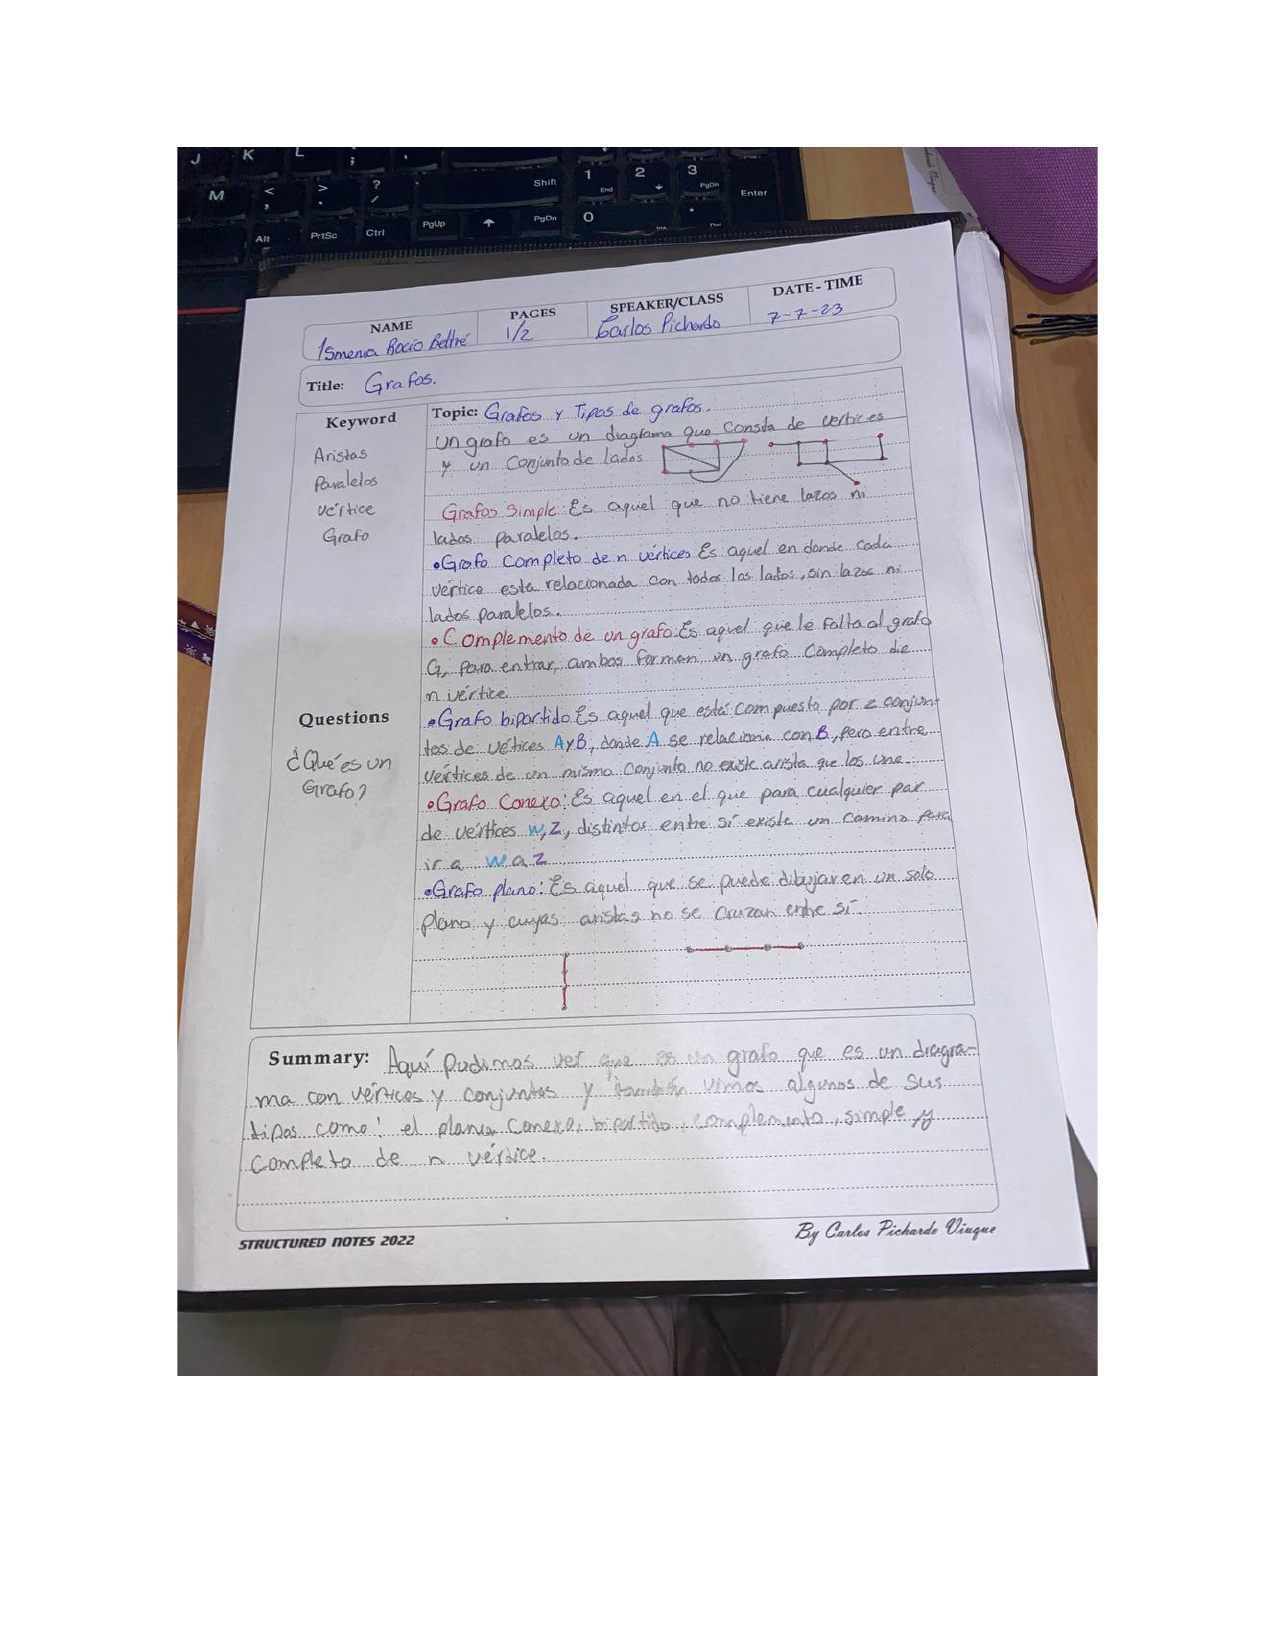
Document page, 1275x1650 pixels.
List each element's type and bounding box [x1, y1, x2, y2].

picture [177, 147, 1098, 1376]
